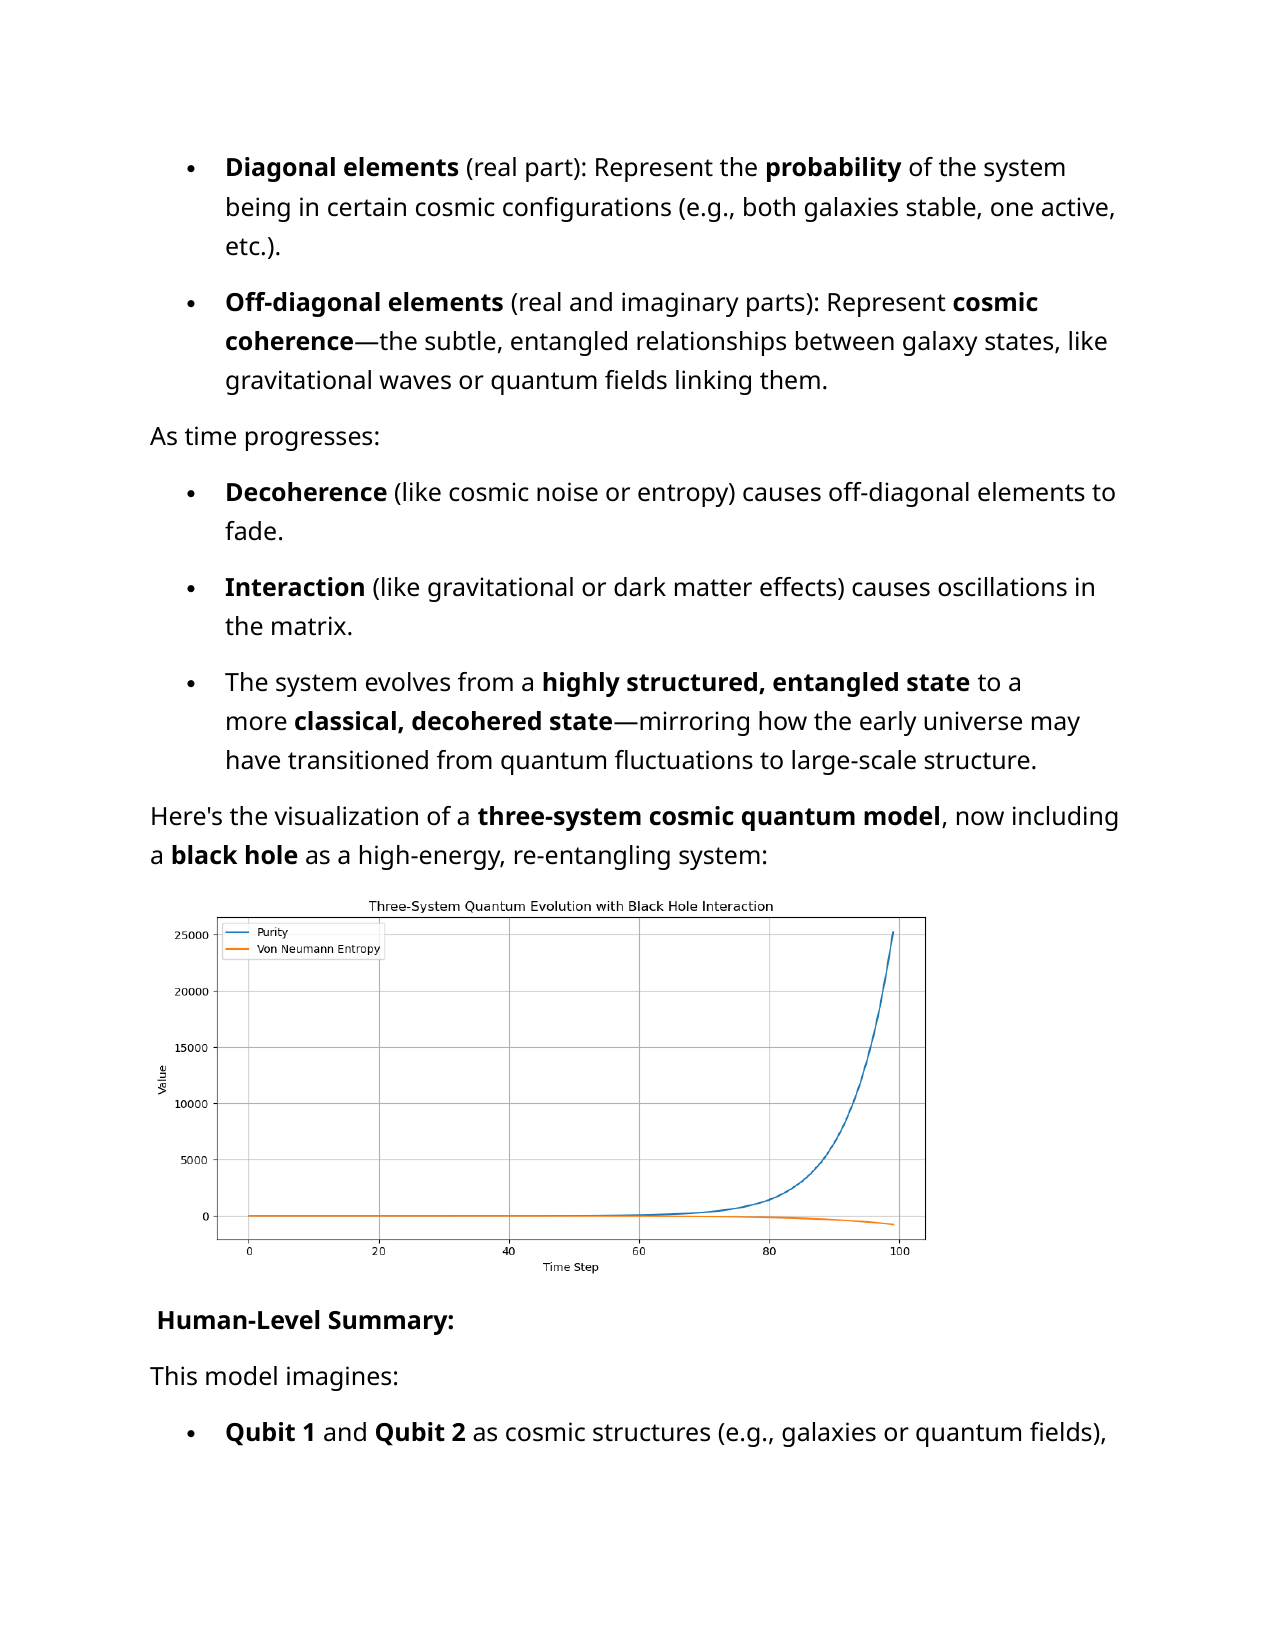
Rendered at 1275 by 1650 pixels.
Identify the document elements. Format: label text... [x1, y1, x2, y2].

list Interaction (like gravitational or dark matter effects) causes oscillations in the matrix. [187, 569, 1125, 642]
list Diagonal elements (real part): Represent the probability of the system being in certain cosmic configurations (e.g., both galaxies stable, one active, etc.). [187, 150, 1125, 262]
text This model imagines: [150, 1358, 1125, 1392]
text Human-Level Summary: [150, 1302, 1125, 1337]
text As time progresses: [150, 418, 1125, 452]
list Qubit 1 and Qubit 2 as cosmic structures (e.g., galaxies or quantum fields), [187, 1414, 1125, 1448]
list Decoherence (like cosmic noise or entropy) causes off-diagonal elements to fade. [187, 474, 1125, 547]
picture [150, 893, 932, 1281]
list The system evolves from a highly structured, entangled state to a more classical, decohered state—mirroring how the early universe may have transitioned from quantum fluctuations to large-scale structure. [187, 664, 1125, 777]
list Off-diagonal elements (real and imaginary parts): Represent cosmic coherence—the subtle, entangled relationships between galaxy states, like gravitational waves or quantum fields linking them. [187, 284, 1125, 397]
text Here's the visualization of a three-system cosmic quantum model, now including a black hole as a high-energy, re-entangling system: [150, 798, 1125, 872]
